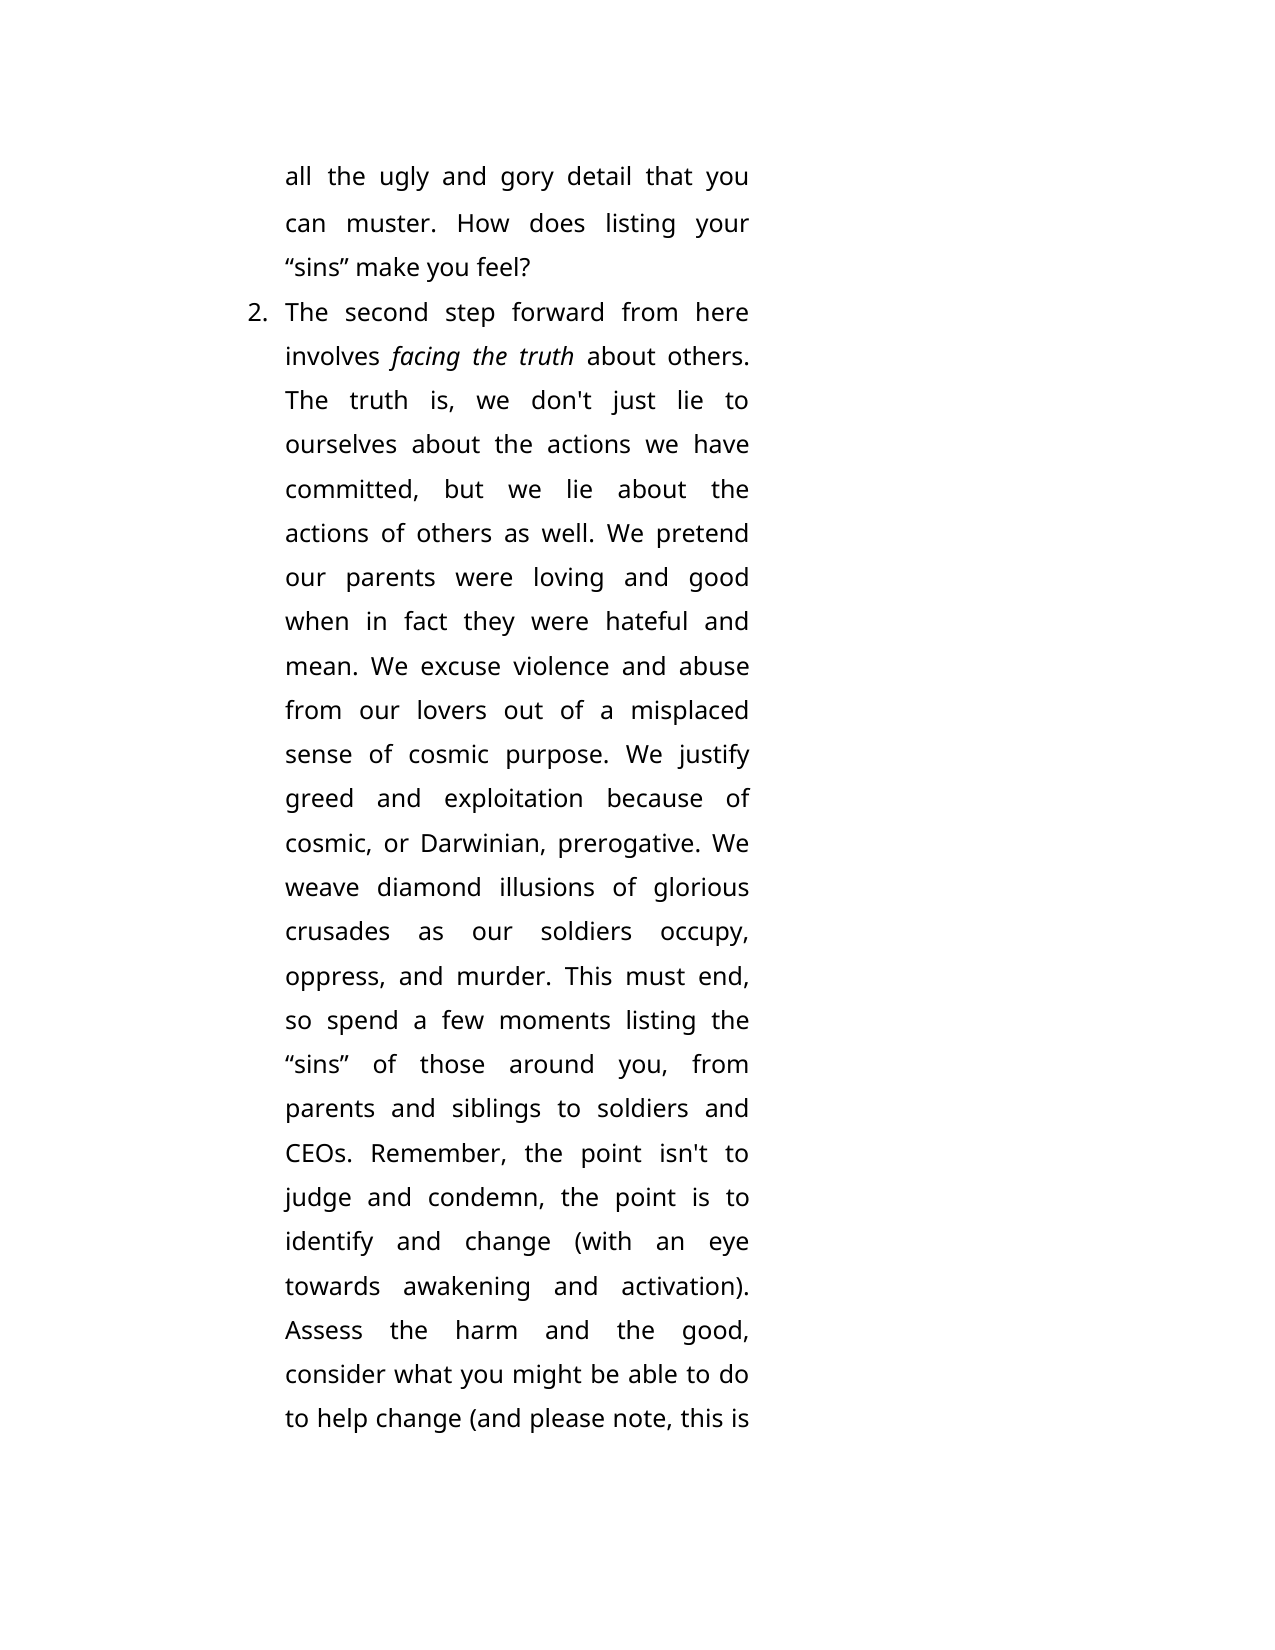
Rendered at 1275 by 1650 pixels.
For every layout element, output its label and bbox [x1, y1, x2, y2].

list [247, 294, 750, 1435]
list [247, 150, 750, 284]
